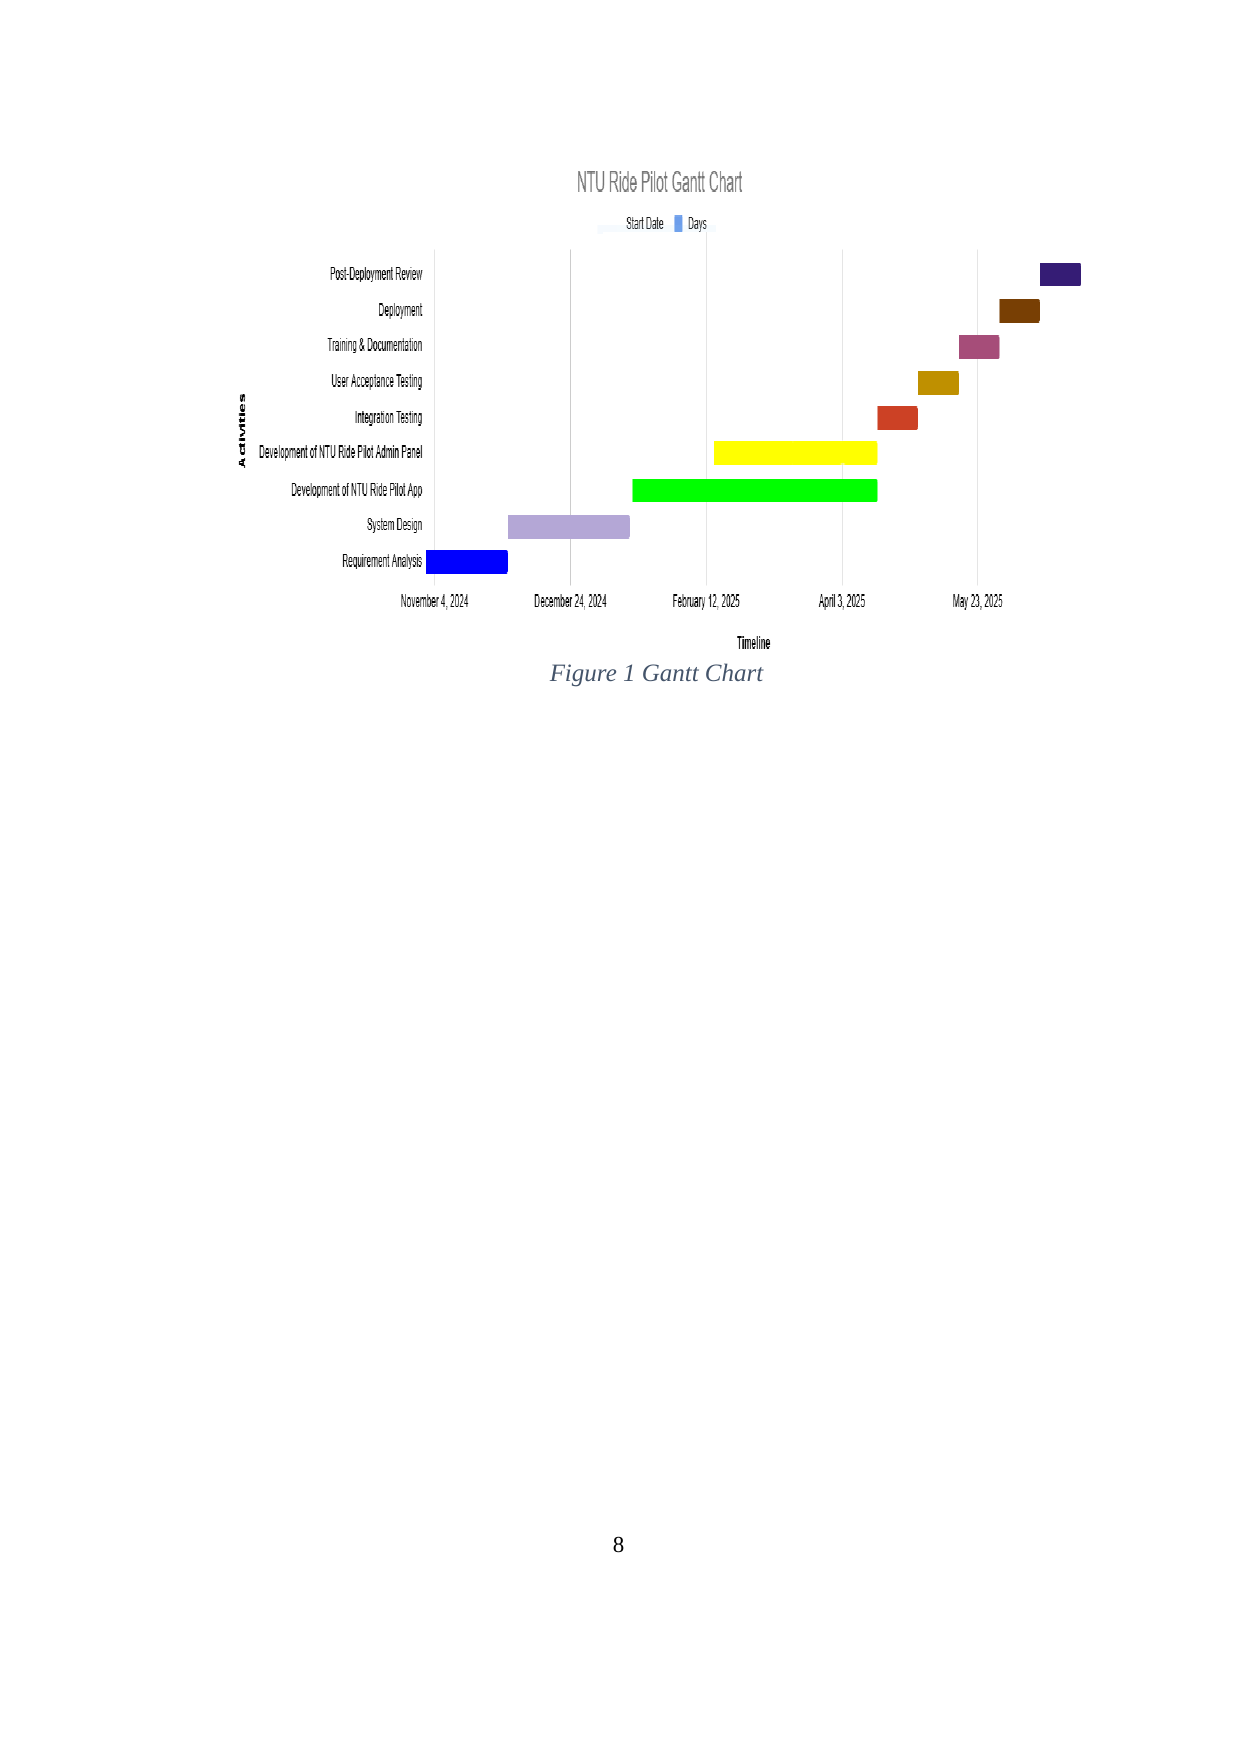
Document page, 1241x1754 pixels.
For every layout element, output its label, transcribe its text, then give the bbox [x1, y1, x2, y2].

picture [231, 150, 1089, 654]
